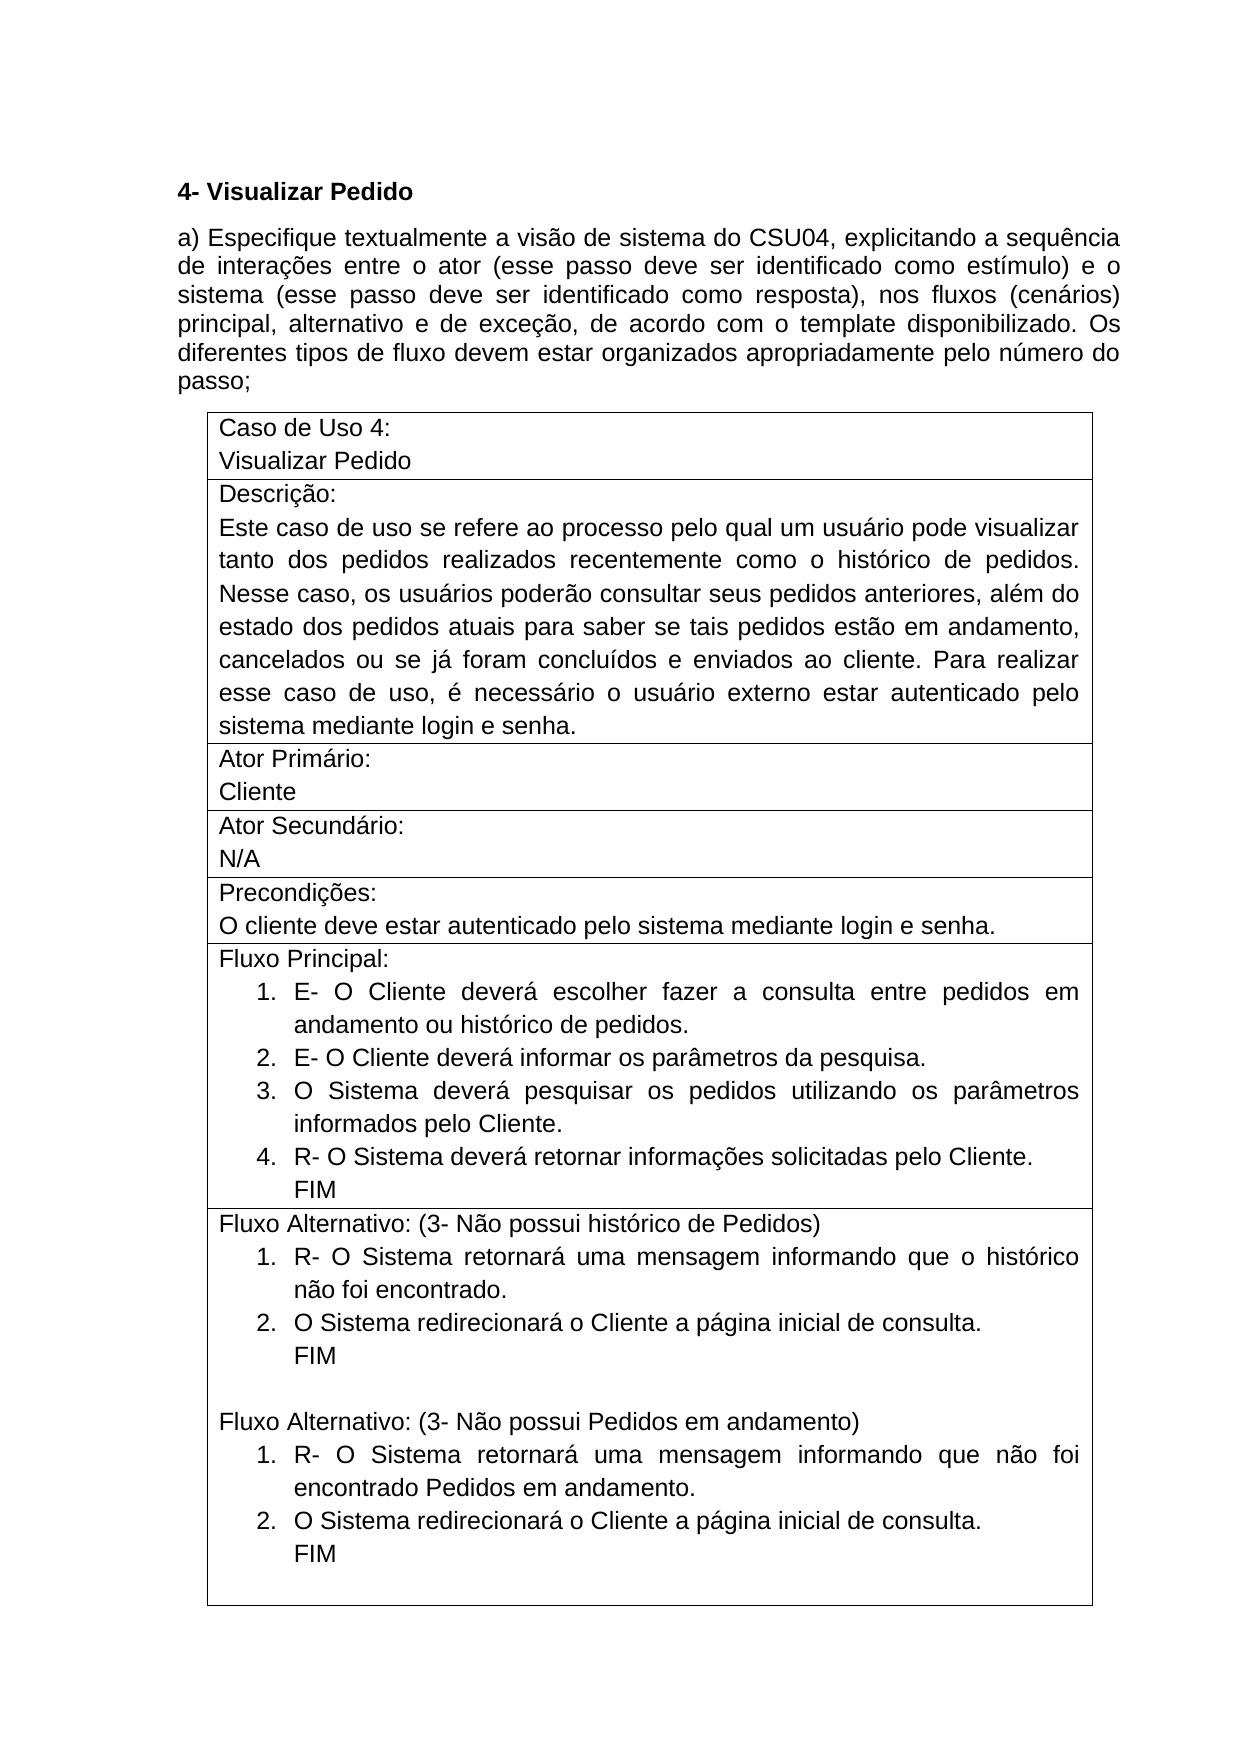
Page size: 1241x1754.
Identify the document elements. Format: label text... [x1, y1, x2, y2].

table_cell Descrição: Este caso de uso se refere ao processo pelo qual um usuário pode visualizar tanto dos pedidos realizados recentemente como o histórico de pedidos. Nesse caso, os usuários poderão consultar seus pedidos anteriores, além do estado dos pedidos atuais para saber se tais pedidos estão em andamento, cancelados ou se já foram concluídos e enviados ao cliente. Para realizar esse caso de uso, é necessário o usuário externo estar autenticado pelo sistema mediante login e senha. [208, 480, 1092, 743]
table_cell Precondições: O cliente deve estar autenticado pelo sistema mediante login e senha. [208, 878, 1092, 943]
table_cell Ator Primário: Cliente [208, 744, 1092, 810]
table_cell Fluxo Principal: E- O Cliente deverá escolher fazer a consulta entre pedidos em andamento ou histórico de pedidos. E- O Cliente deverá informar os parâmetros da pesquisa. O Sistema deverá pesquisar os pedidos utilizando os parâmetros informados pelo Cliente. R- O Sistema deverá retornar informações solicitadas pelo Cliente. FIM [208, 944, 1092, 1208]
table_header Caso de Uso 4: Visualizar Pedido [208, 413, 1092, 478]
table_cell Ator Secundário: N/A [208, 811, 1092, 877]
text 4- Visualizar Pedido [177, 177, 1122, 206]
table_cell Fluxo Alternativo: (3- Não possui histórico de Pedidos) R- O Sistema retornará uma mensagem informando que o histórico não foi encontrado. O Sistema redirecionará o Cliente a página inicial de consulta. FIM Fluxo Alternativo: (3- Não possui Pedidos em andamento) R- O Sistema retornará uma mensagem informando que não foi encontrado Pedidos em andamento. O Sistema redirecionará o Cliente a página inicial de consulta. FIM [208, 1209, 1092, 1605]
text a) Especifique textualmente a visão de sistema do CSU04, explicitando a sequência de interações entre o ator (esse passo deve ser identificado como estímulo) e o sistema (esse passo deve ser identificado como resposta), nos fluxos (cenários) principal, alternativo e de exceção, de acordo com o template disponibilizado. Os diferentes tipos de fluxo devem estar organizados apropriadamente pelo número do passo; [177, 223, 1122, 395]
